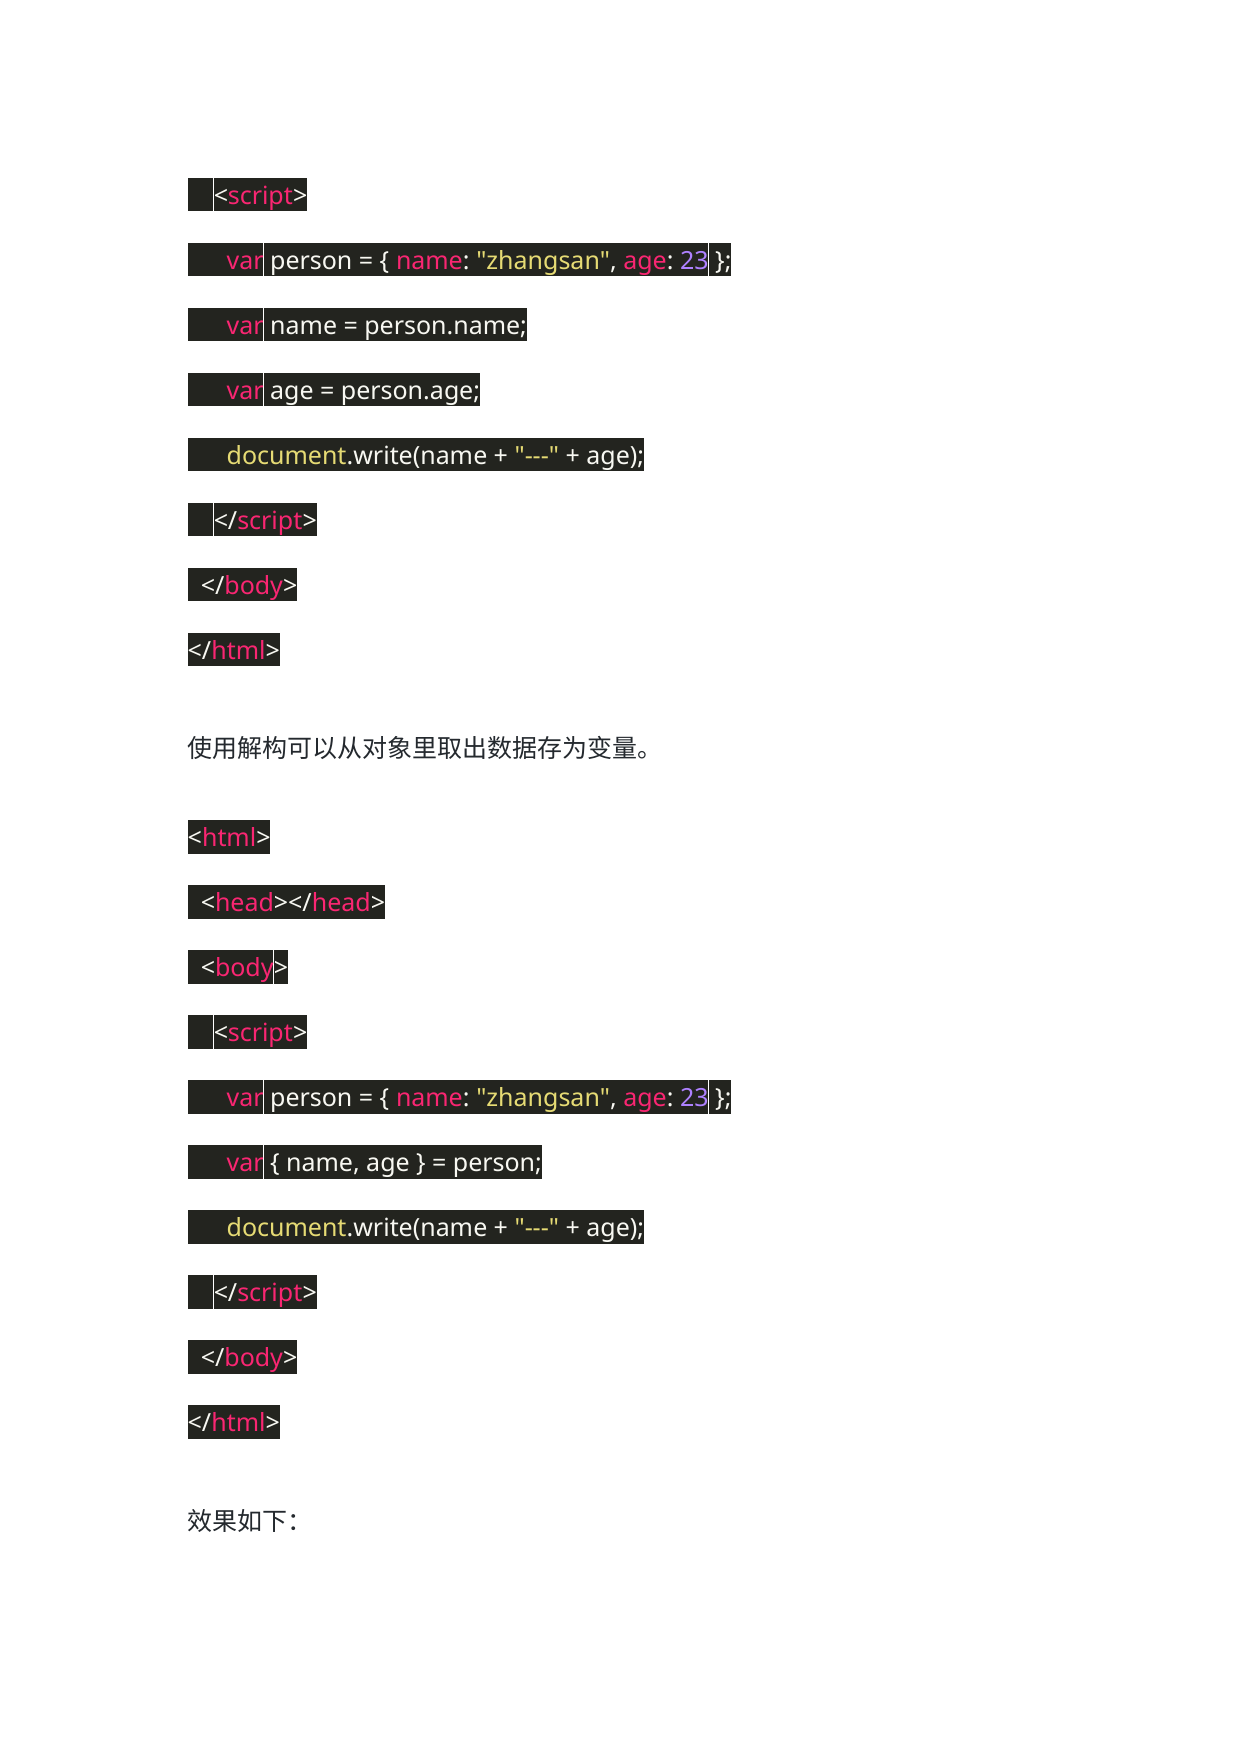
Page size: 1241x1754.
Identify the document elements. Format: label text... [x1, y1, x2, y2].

text var age = person.age; [187, 357, 1053, 422]
text <script> [187, 999, 1053, 1064]
text </body> [187, 1324, 1053, 1389]
text <html> [187, 804, 1053, 869]
text 效果如下： [187, 1487, 1053, 1552]
text </script> [187, 1259, 1053, 1324]
text </body> [187, 552, 1053, 617]
text <body> [187, 934, 1053, 999]
text </html> [187, 617, 1053, 682]
text var person = { name: "zhangsan", age: 23 }; [187, 1064, 1053, 1129]
text 使用解构可以从对象里取出数据存为变量。 [187, 714, 1053, 779]
text var person = { name: "zhangsan", age: 23 }; [187, 227, 1053, 292]
text </html> [187, 1389, 1053, 1454]
text var name = person.name; [187, 292, 1053, 357]
text <head></head> [187, 869, 1053, 934]
text document.write(name + "---" + age); [187, 1194, 1053, 1259]
text </script> [187, 487, 1053, 552]
text document.write(name + "---" + age); [187, 422, 1053, 487]
text var { name, age } = person; [187, 1129, 1053, 1194]
text <script> [187, 162, 1053, 227]
